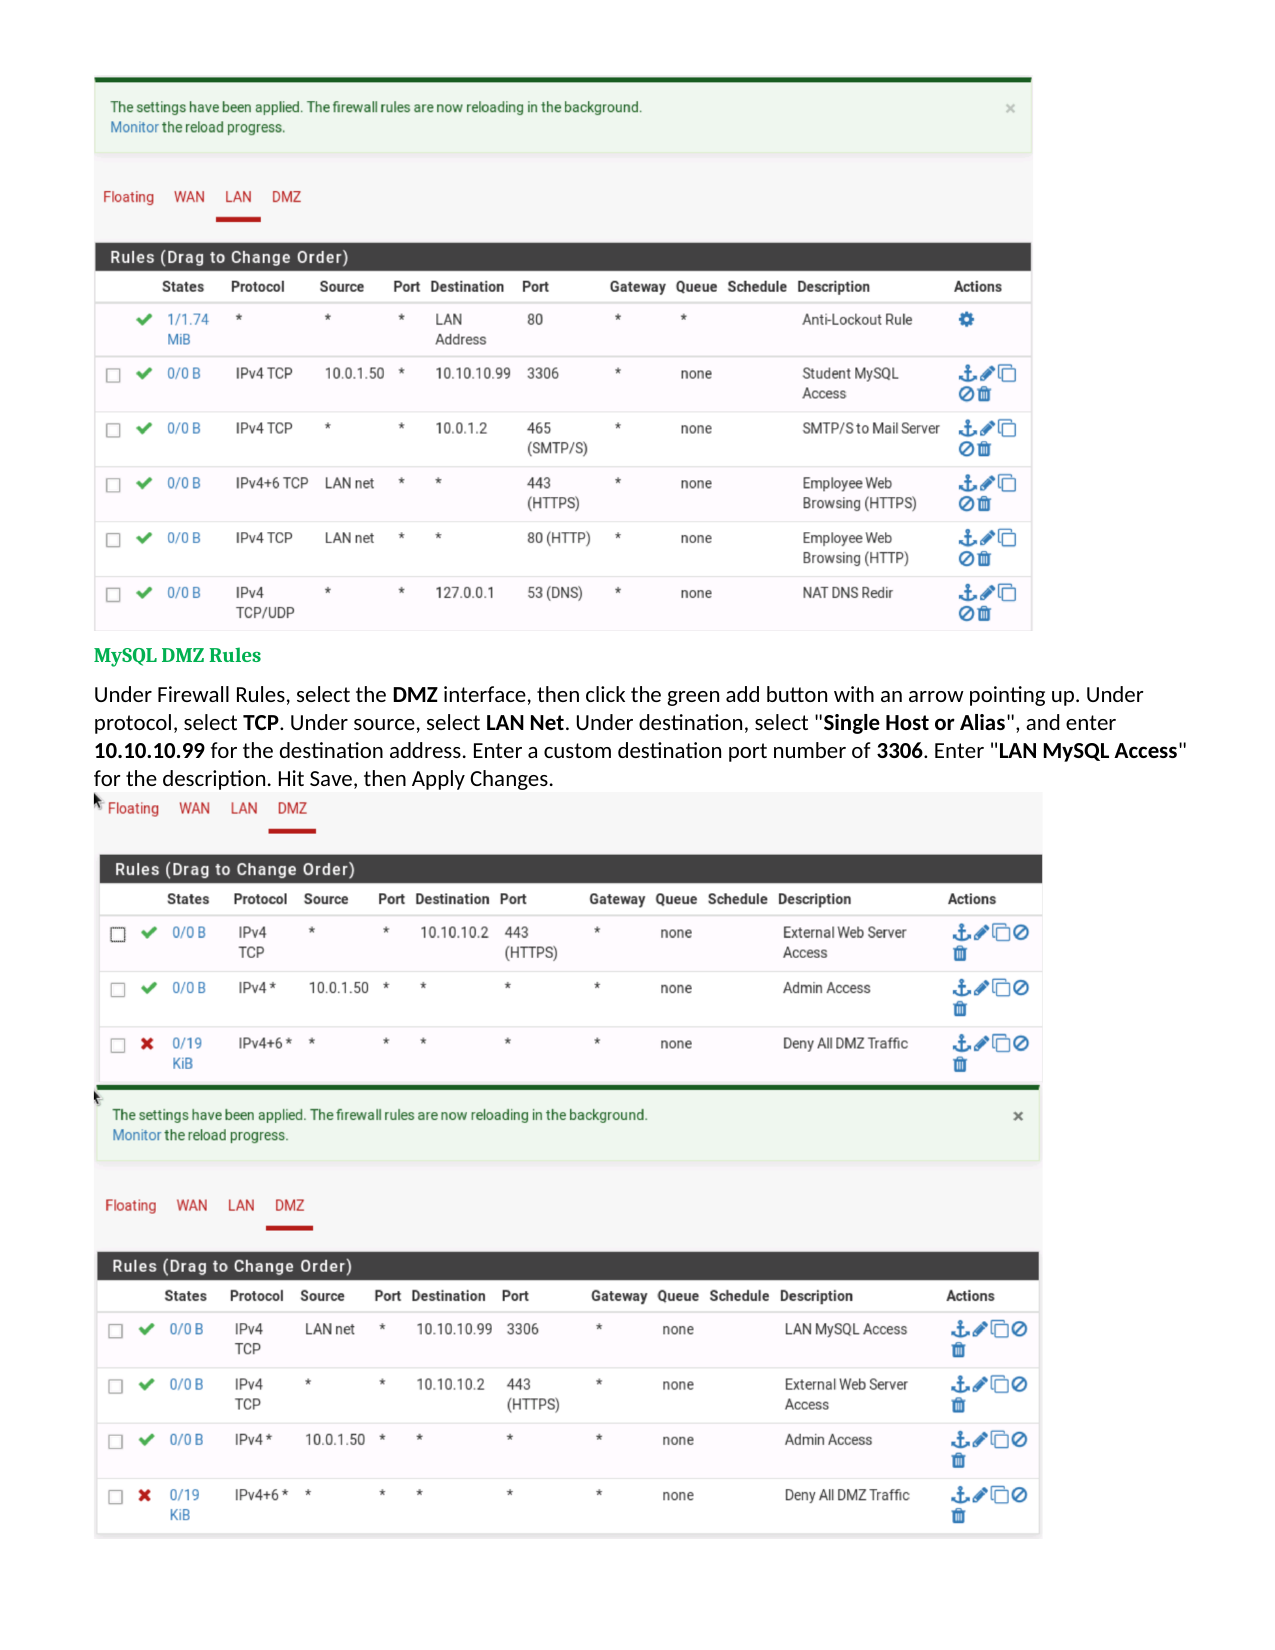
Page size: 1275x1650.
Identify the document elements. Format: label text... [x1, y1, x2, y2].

subtitle MySQL DMZ Rules [94, 643, 1191, 667]
text Under Firewall Rules, select the DMZ interface, then click the green add button with an arrow pointing up. Under protocol, select TCP. Under source, select LAN Net. Under destination, select "Single Host or Alias", and enter 10.10.10.99 for the destination address. Enter a custom destination port number of 3306. Enter "LAN MySQL Access" for the description. Hit Save, then Apply Changes. [94, 680, 1191, 792]
picture [93, 792, 1043, 1539]
picture [93, 75, 1034, 631]
